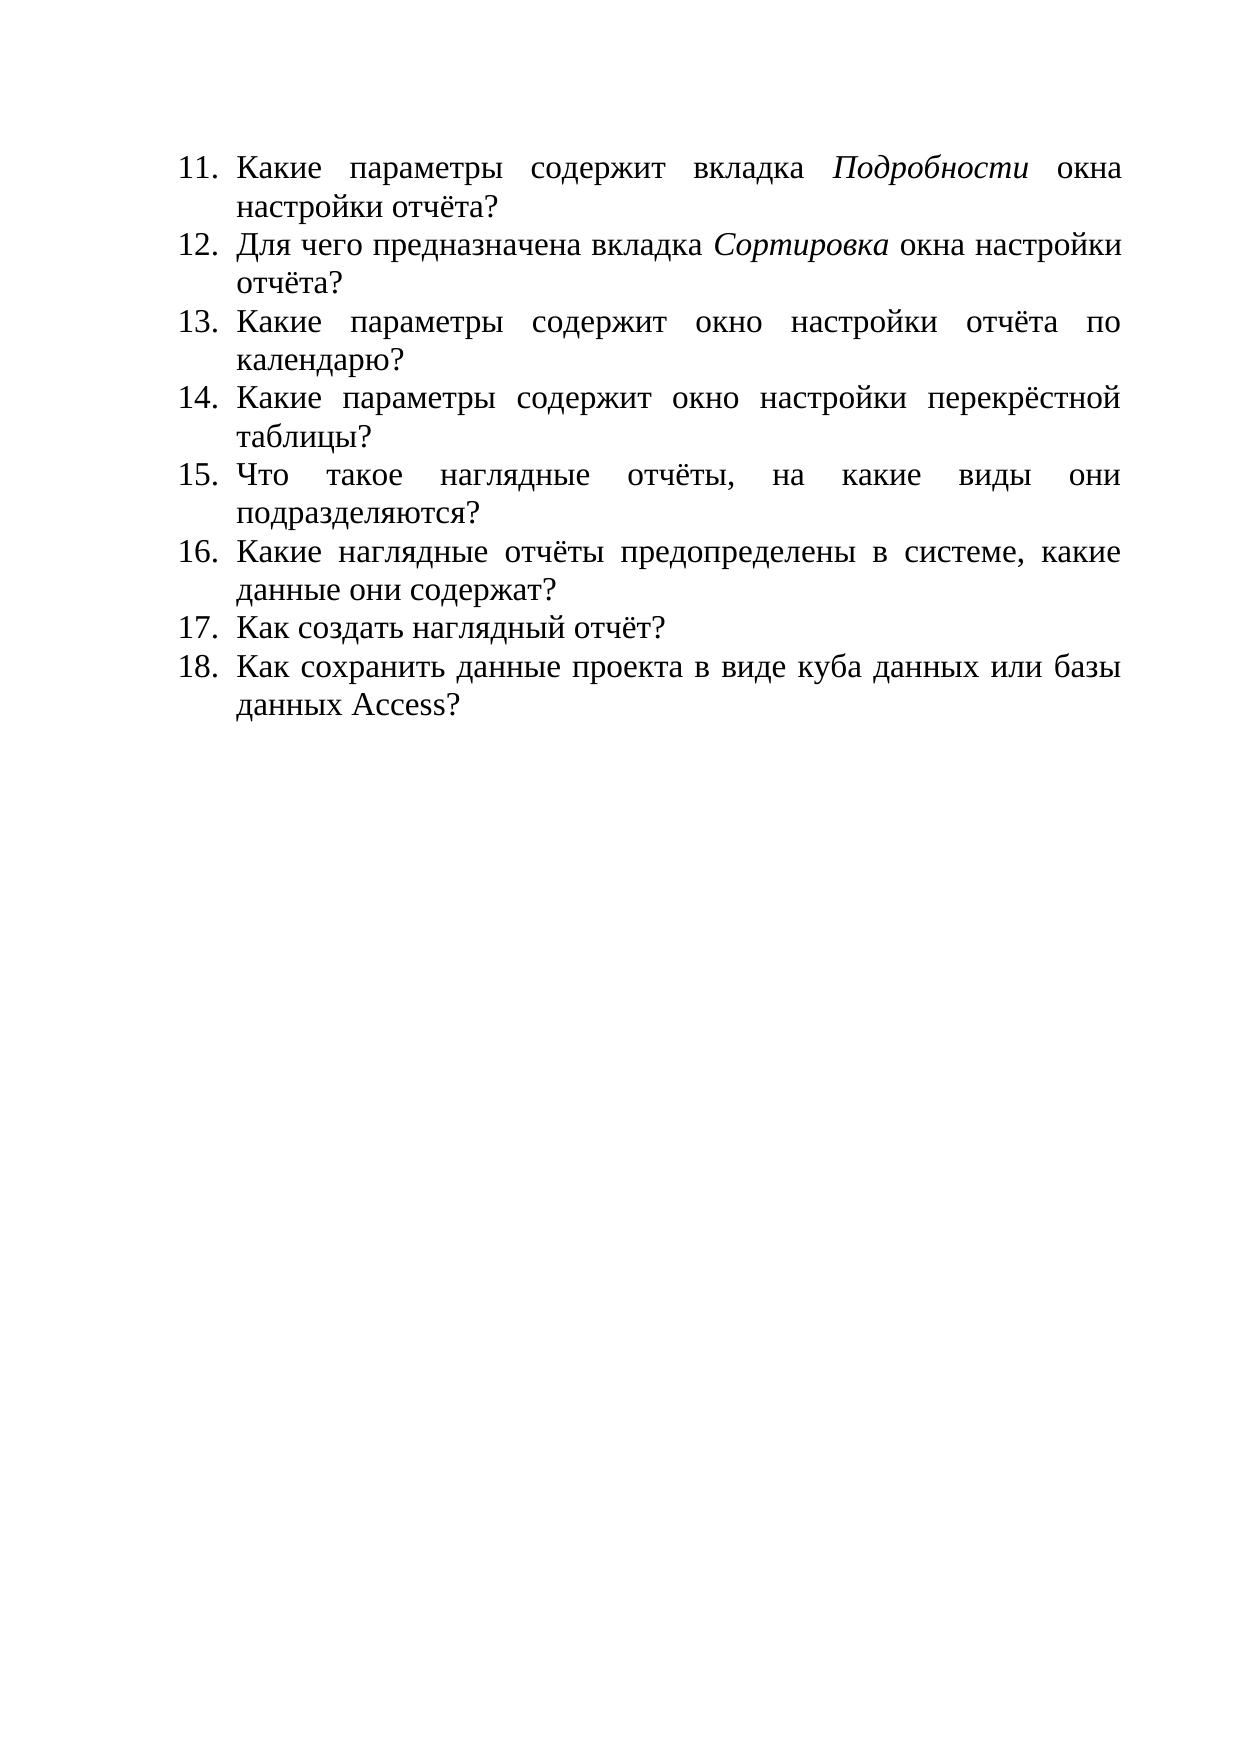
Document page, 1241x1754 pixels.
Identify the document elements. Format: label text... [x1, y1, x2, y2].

list Какие параметры содержит вкладка Подробности окна настройки отчёта? [177, 148, 1122, 224]
list Какие наглядные отчёты предопределены в системе, какие данные они содержат? [177, 531, 1122, 608]
list Для чего предназначена вкладка Сортировка окна настройки отчёта? [177, 224, 1122, 301]
list Какие параметры содержит окно настройки отчёта по календарю? [177, 301, 1122, 378]
list Что такое наглядные отчёты, на какие виды они подразделяются? [177, 454, 1122, 531]
list Какие параметры содержит окно настройки перекрёстной таблицы? [177, 378, 1122, 454]
list Как создать наглядный отчёт? [177, 608, 1122, 646]
list Как сохранить данные проекта в виде куба данных или базы данных Access? [177, 646, 1122, 723]
